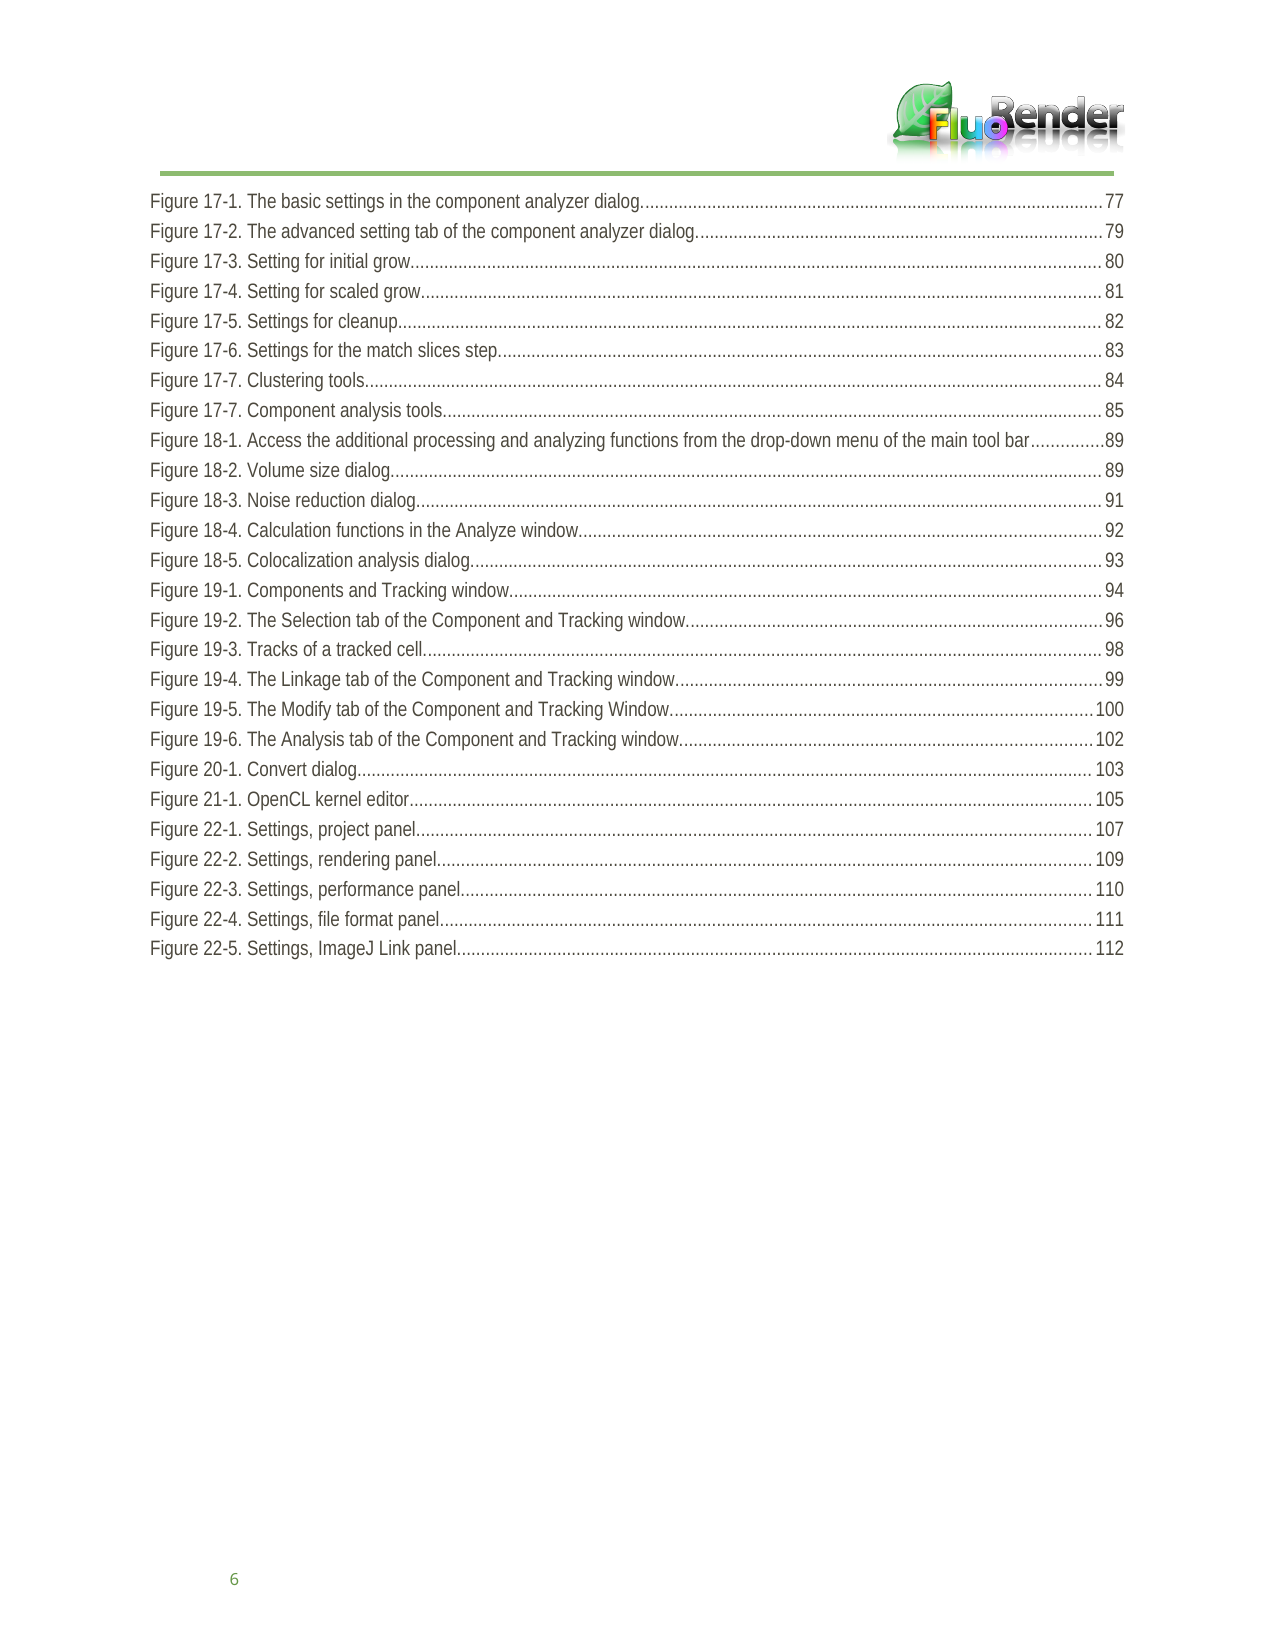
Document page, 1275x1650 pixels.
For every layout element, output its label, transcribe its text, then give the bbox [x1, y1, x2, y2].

text Figure 19-3. Tracks of a tracked cell. 98 [150, 637, 1125, 661]
text Figure 22-1. Settings, project panel. 107 [150, 817, 1125, 841]
text Figure 22-5. Settings, ImageJ Link panel. 112 [150, 936, 1125, 960]
text Figure 19-6. The Analysis tab of the Component and Tracking window. 102 [150, 727, 1125, 751]
text Figure 19-4. The Linkage tab of the Component and Tracking window. 99 [150, 667, 1125, 691]
picture [887, 75, 1125, 165]
text Figure 17-3. Setting for initial grow. 80 [150, 249, 1125, 273]
text Figure 18-3. Noise reduction dialog. 91 [150, 488, 1125, 512]
text Figure 17-1. The basic settings in the component analyzer dialog. 77 [150, 189, 1125, 213]
text Figure 17-6. Settings for the match slices step. 83 [150, 338, 1125, 362]
text Figure 19-5. The Modify tab of the Component and Tracking Window. 100 [150, 697, 1125, 721]
text Figure 21-1. OpenCL kernel editor. 105 [150, 787, 1125, 811]
text Figure 20-1. Convert dialog. 103 [150, 757, 1125, 781]
text Figure 17-7. Component analysis tools. 85 [150, 398, 1125, 422]
text Figure 17-2. The advanced setting tab of the component analyzer dialog. 79 [150, 219, 1125, 243]
text Figure 17-5. Settings for cleanup. 82 [150, 308, 1125, 332]
text Figure 19-1. Components and Tracking window. 94 [150, 578, 1125, 602]
text Figure 17-4. Setting for scaled grow. 81 [150, 279, 1125, 303]
text Figure 18-5. Colocalization analysis dialog. 93 [150, 548, 1125, 572]
text Figure 18-2. Volume size dialog. 89 [150, 458, 1125, 482]
text Figure 18-4. Calculation functions in the Analyze window. 92 [150, 518, 1125, 542]
text Figure 22-2. Settings, rendering panel. 109 [150, 847, 1125, 871]
text Figure 22-3. Settings, performance panel. 110 [150, 877, 1125, 901]
text Figure 18-1. Access the additional processing and analyzing functions from the drop-down menu of the main tool bar 89 [150, 428, 1125, 452]
text Figure 19-2. The Selection tab of the Component and Tracking window. 96 [150, 607, 1125, 631]
text Figure 17-7. Clustering tools. 84 [150, 368, 1125, 392]
text Figure 22-4. Settings, file format panel. 111 [150, 906, 1125, 930]
